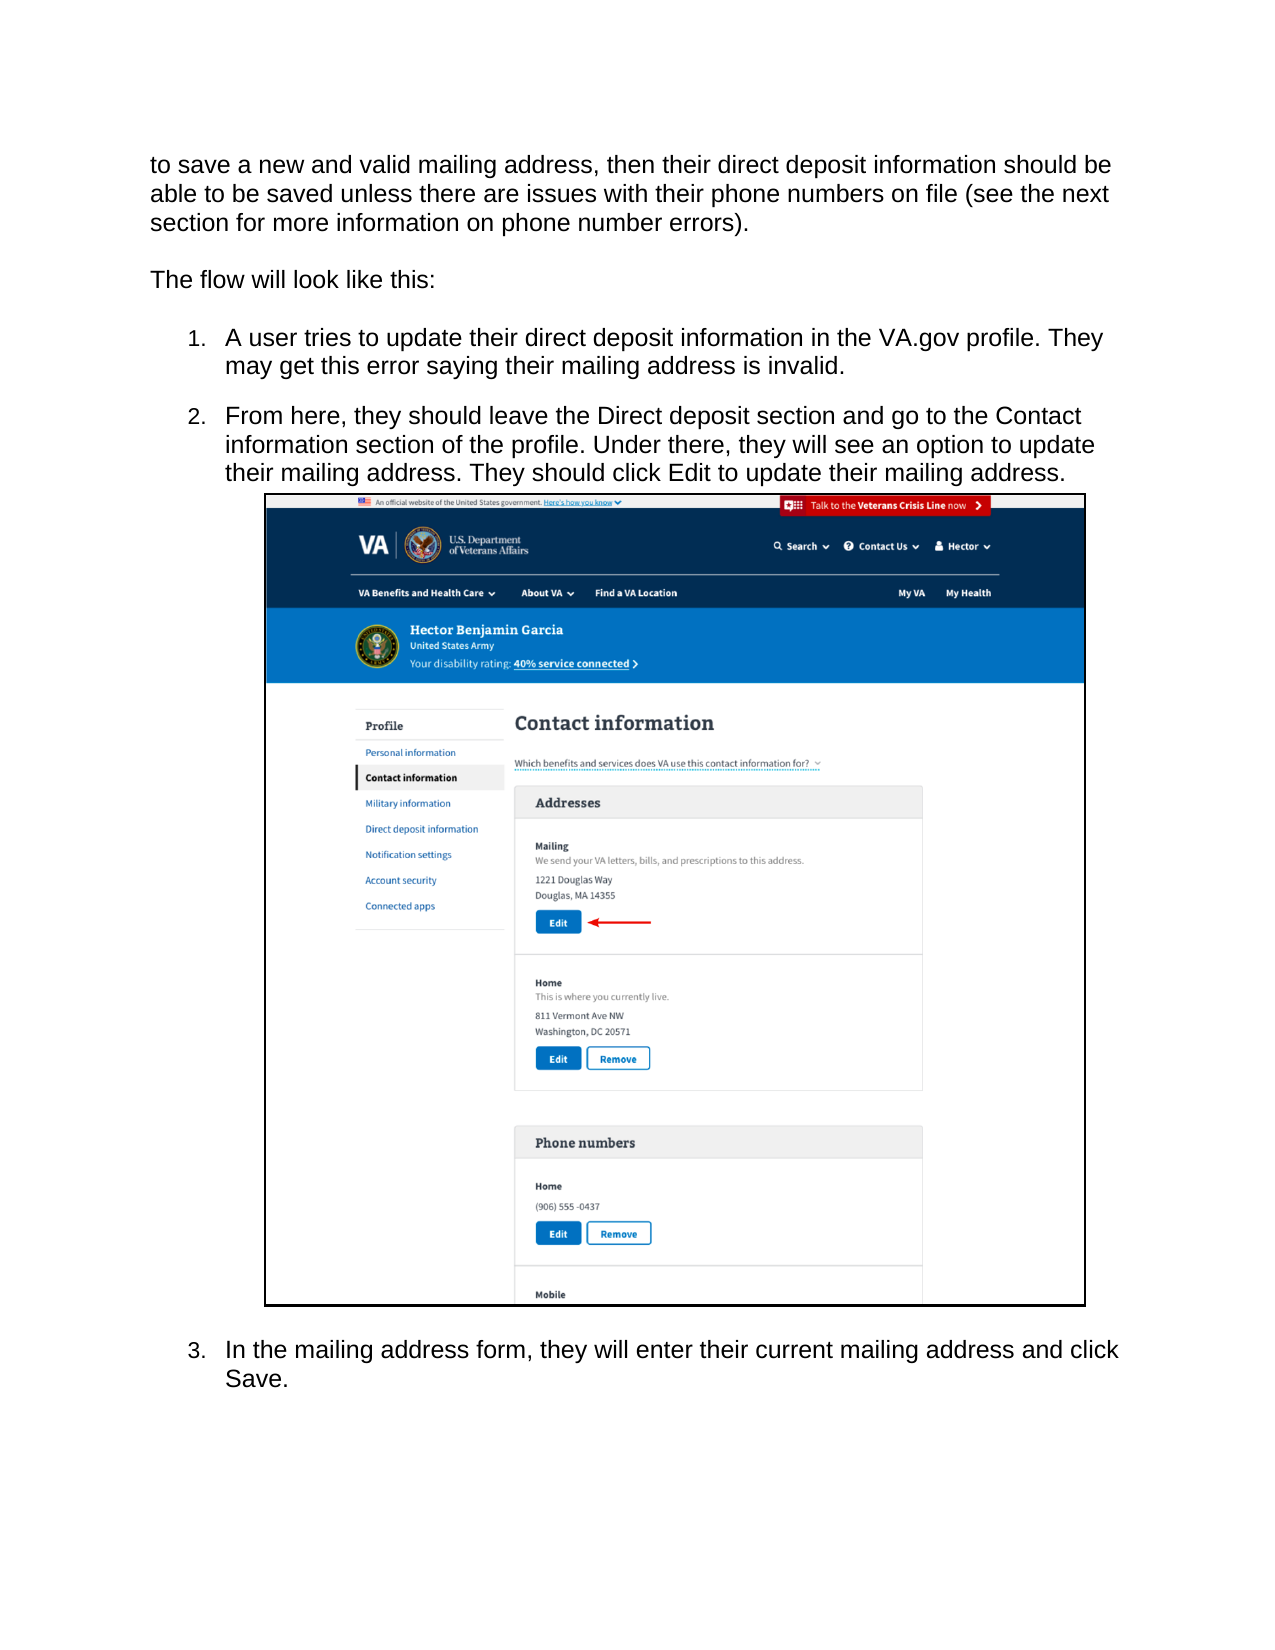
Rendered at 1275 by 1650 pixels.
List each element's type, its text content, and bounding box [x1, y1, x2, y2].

picture [266, 495, 1084, 1304]
list From here, they should leave the Direct deposit section and go to the Contact information section of the profile. Under there, they will see an option to update their mailing address. They should click Edit to update their mailing address. [187, 401, 1125, 487]
list In the mailing address form, they will enter their current mailing address and click Save. [187, 1335, 1125, 1423]
list A user tries to update their direct deposit information in the VA.gov profile. They may get this error saying their mailing address is invalid. [187, 322, 1125, 380]
text The flow will look like this: [150, 265, 1125, 294]
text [150, 150, 1125, 236]
